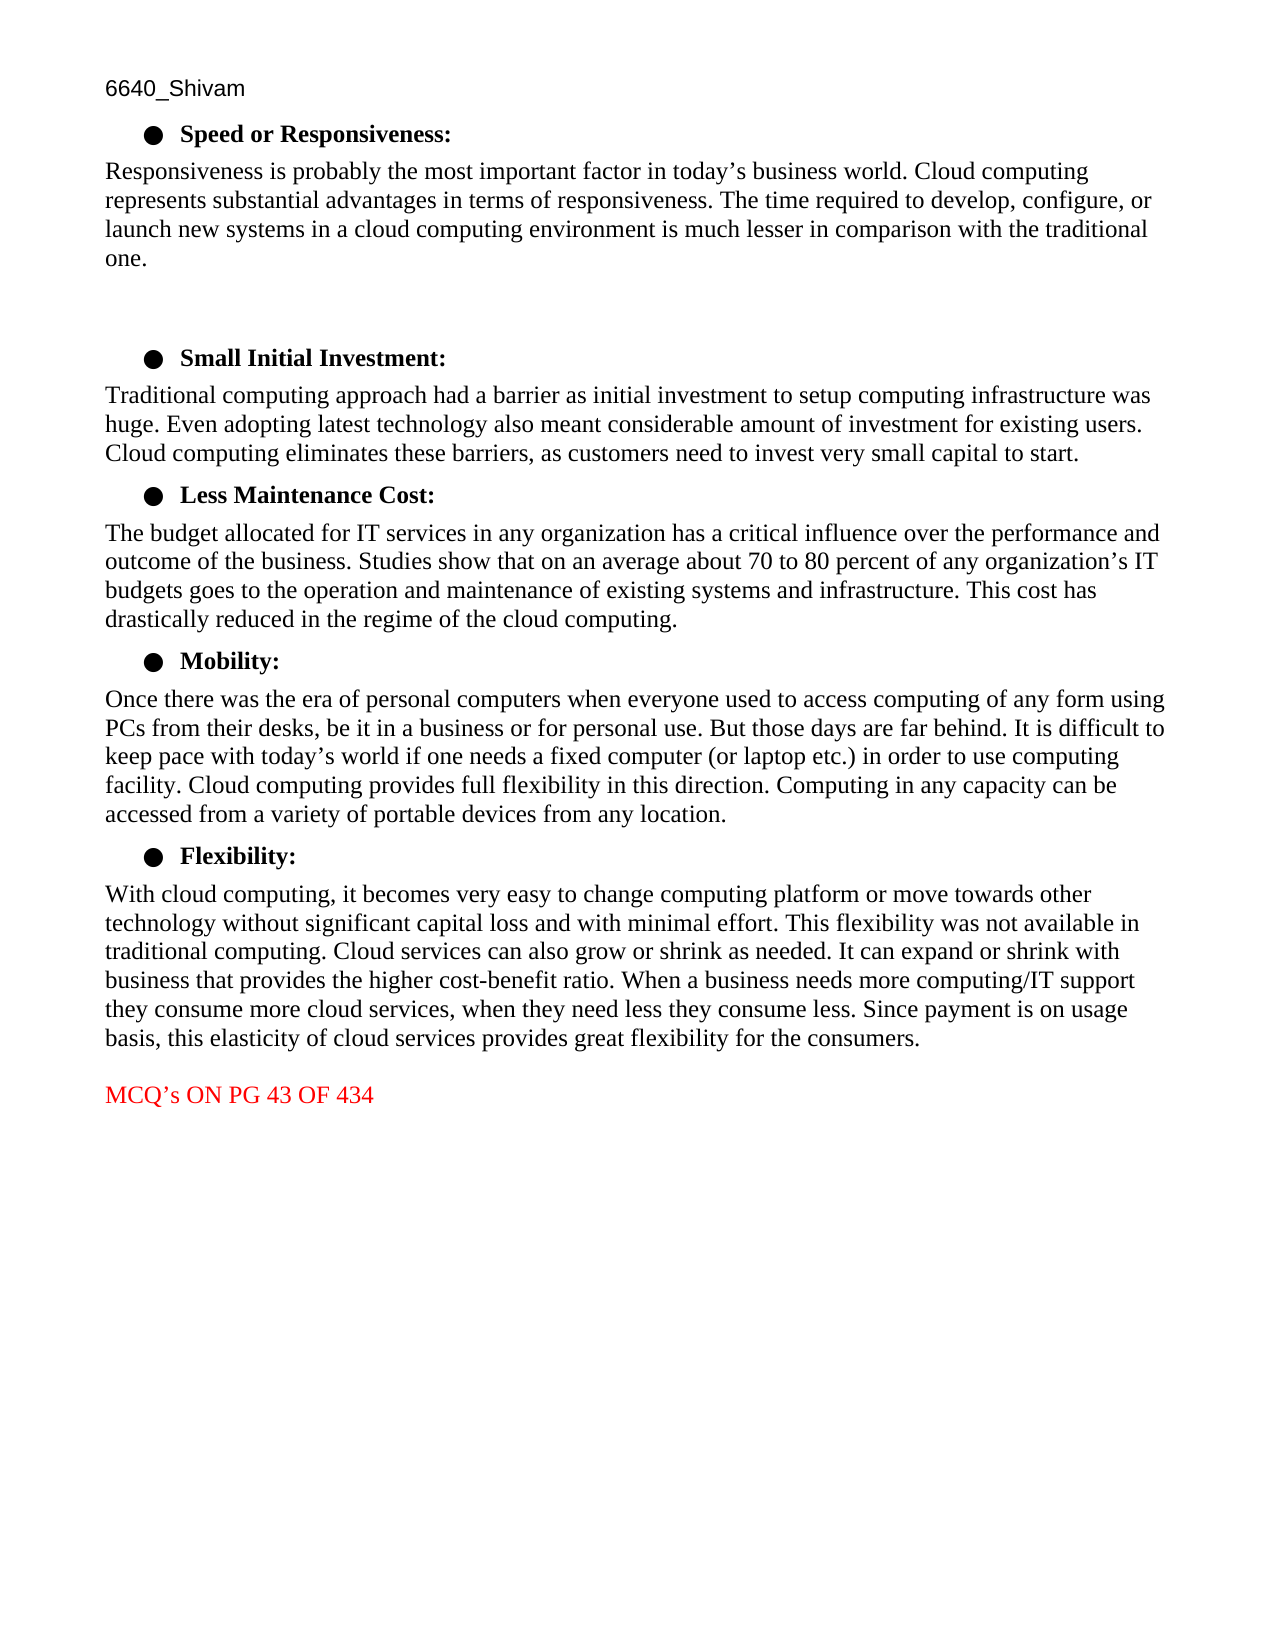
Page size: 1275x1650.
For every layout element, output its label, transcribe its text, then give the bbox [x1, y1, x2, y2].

text With cloud computing, it becomes very easy to change computing platform or move towards other technology without significant capital loss and with minimal effort. This flexibility was not available in traditional computing. Cloud services can also grow or shrink as needed. It can expand or shrink with business that provides the higher cost-benefit ratio. When a business needs more computing/IT support they consume more cloud services, when they need less they consume less. Since payment is on usage basis, this elasticity of cloud services provides great flexibility for the consumers. [105, 879, 1170, 1051]
list Mobility: [142, 633, 1170, 684]
list Flexibility: [142, 828, 1170, 879]
list Small Initial Investment: [142, 329, 1170, 380]
text The budget allocated for IT services in any organization has a critical influence over the performance and outcome of the business. Studies show that on an average about 70 to 80 percent of any organization’s IT budgets goes to the operation and maintenance of existing systems and infrastructure. This cost has drastically reduced in the regime of the cloud computing. [105, 518, 1170, 633]
text MCQ’s ON PG 43 OF 434 [105, 1080, 1170, 1109]
text Traditional computing approach had a barrier as initial investment to setup computing infrastructure was huge. Even adopting latest technology also meant considerable amount of investment for existing users. Cloud computing eliminates these barriers, as customers need to invest very small capital to start. [105, 380, 1170, 466]
text Once there was the era of personal computers when everyone used to access computing of any form using PCs from their desks, be it in a business or for personal use. But those days are far behind. It is difficult to keep pace with today’s world if one needs a fixed computer (or laptop etc.) in order to use computing facility. Cloud computing provides full flexibility in this direction. Computing in any capacity can be accessed from a variety of portable devices from any location. [105, 684, 1170, 828]
text Responsiveness is probably the most important factor in today’s business world. Cloud computing represents substantial advantages in terms of responsiveness. The time required to develop, configure, or launch new systems in a cloud computing environment is much lesser in comparison with the traditional one. [105, 156, 1170, 271]
list Less Maintenance Cost: [142, 466, 1170, 518]
list Speed or Responsiveness: [142, 105, 1170, 156]
